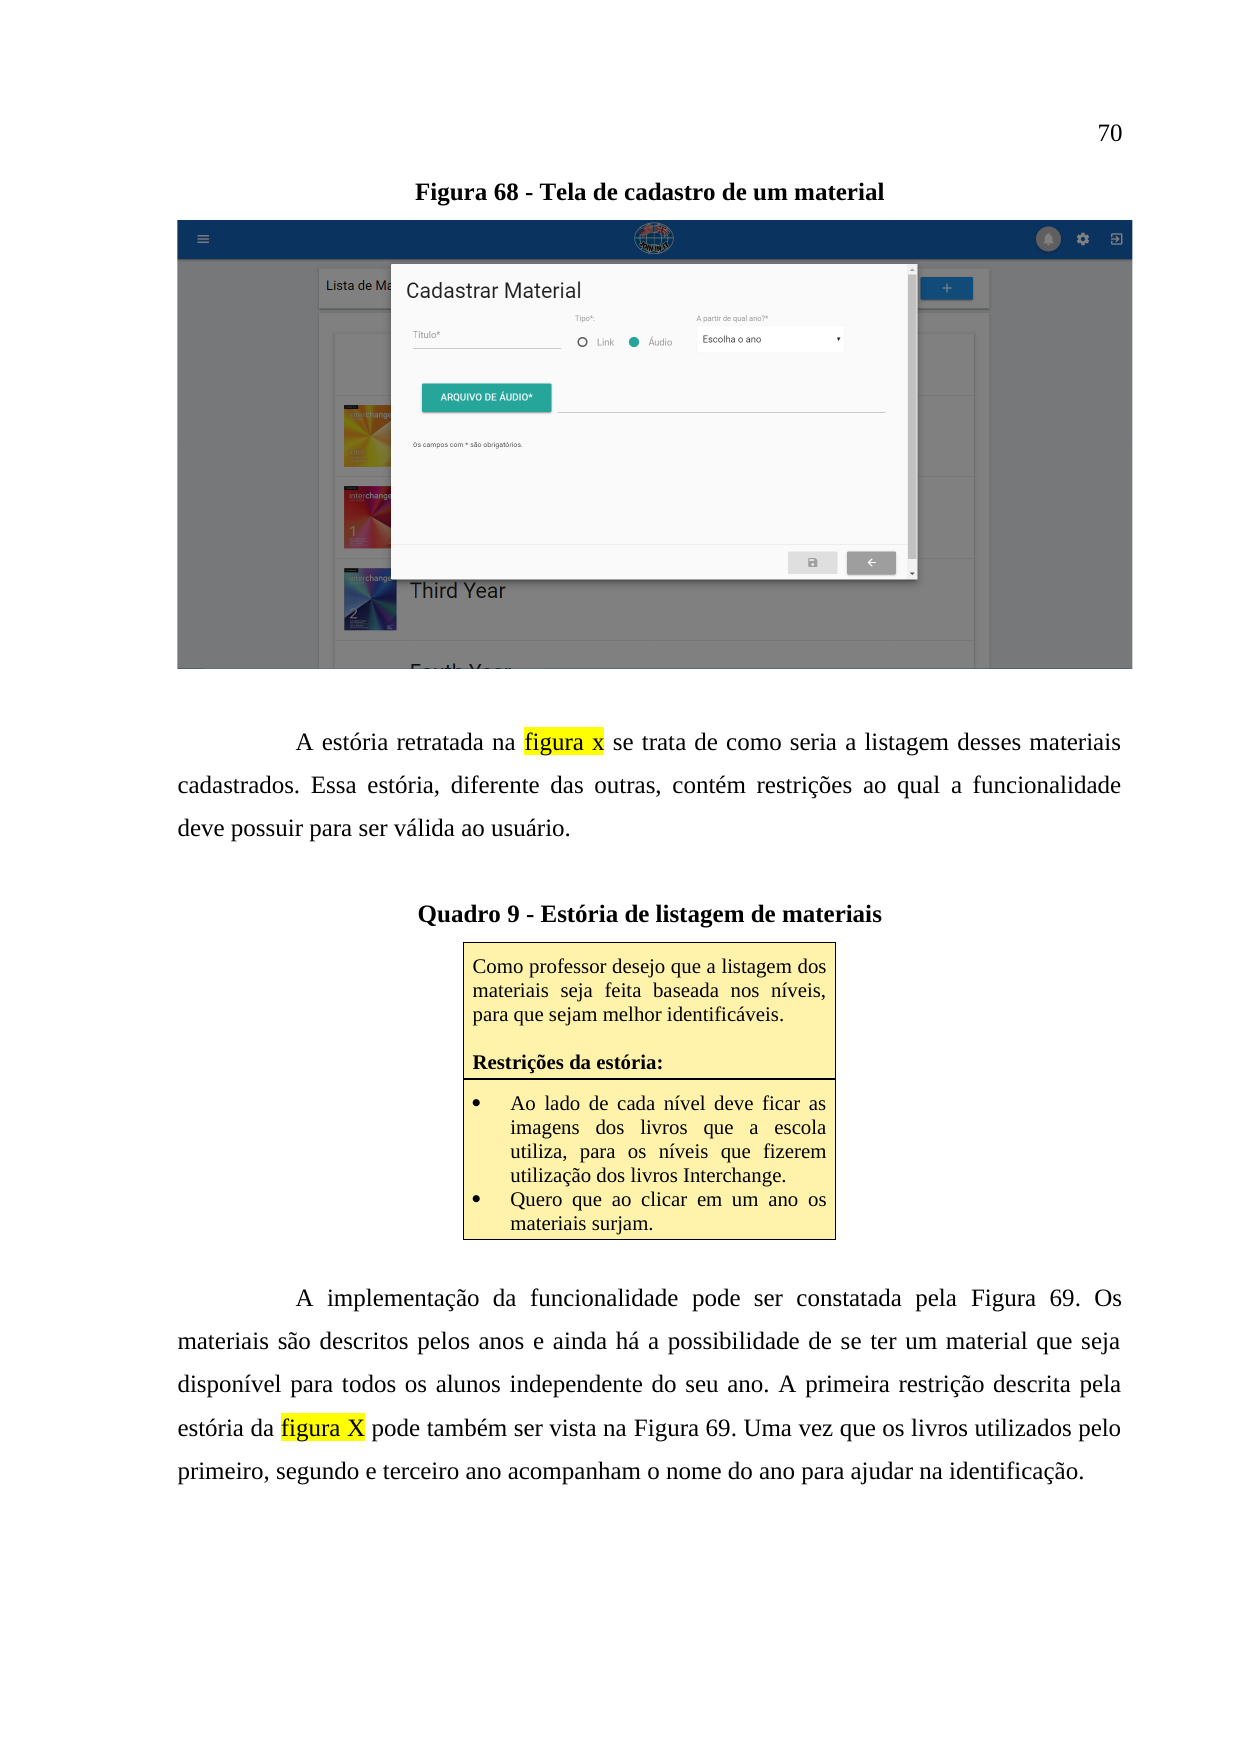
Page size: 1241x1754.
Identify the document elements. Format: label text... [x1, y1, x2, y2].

text Quadro 9 - Estória de listagem de materiais [177, 899, 1122, 928]
text Figura - Tela de cadastro de um material [177, 177, 1122, 206]
text A implementação da funcionalidade pode ser constatada pela Figura 45. Os materiais são descritos pelos anos e ainda há a possibilidade de se ter um material que seja disponível para todos os alunos independente do seu ano. A primeira restrição descrita pela estória da figura X pode também ser vista na Figura 45. Uma vez que os livros utilizados pelo primeiro, segundo e terceiro ano acompanham o nome do ano para ajudar na identificação. [177, 1283, 1122, 1484]
picture [177, 220, 1133, 669]
list Ao lado de cada nível deve ficar as imagens dos livros que a escola utiliza, para os níveis que fizerem utilização dos livros Interchange. [464, 1080, 835, 1175]
text Como professor desejo que a listagem dos materiais seja feita baseada nos níveis, para que sejam melhor identificáveis. [464, 943, 835, 1014]
text A estória retratada na figura x se trata de como seria a listagem desses materiais cadastrados. Essa estória, diferente das outras, contém restrições ao qual a funcionalidade deve possuir para ser válida ao usuário. [177, 727, 1122, 842]
list Quero que ao clicar em um ano os materiais surjam. [464, 1175, 835, 1239]
text Restrições da estória: [464, 1038, 835, 1078]
